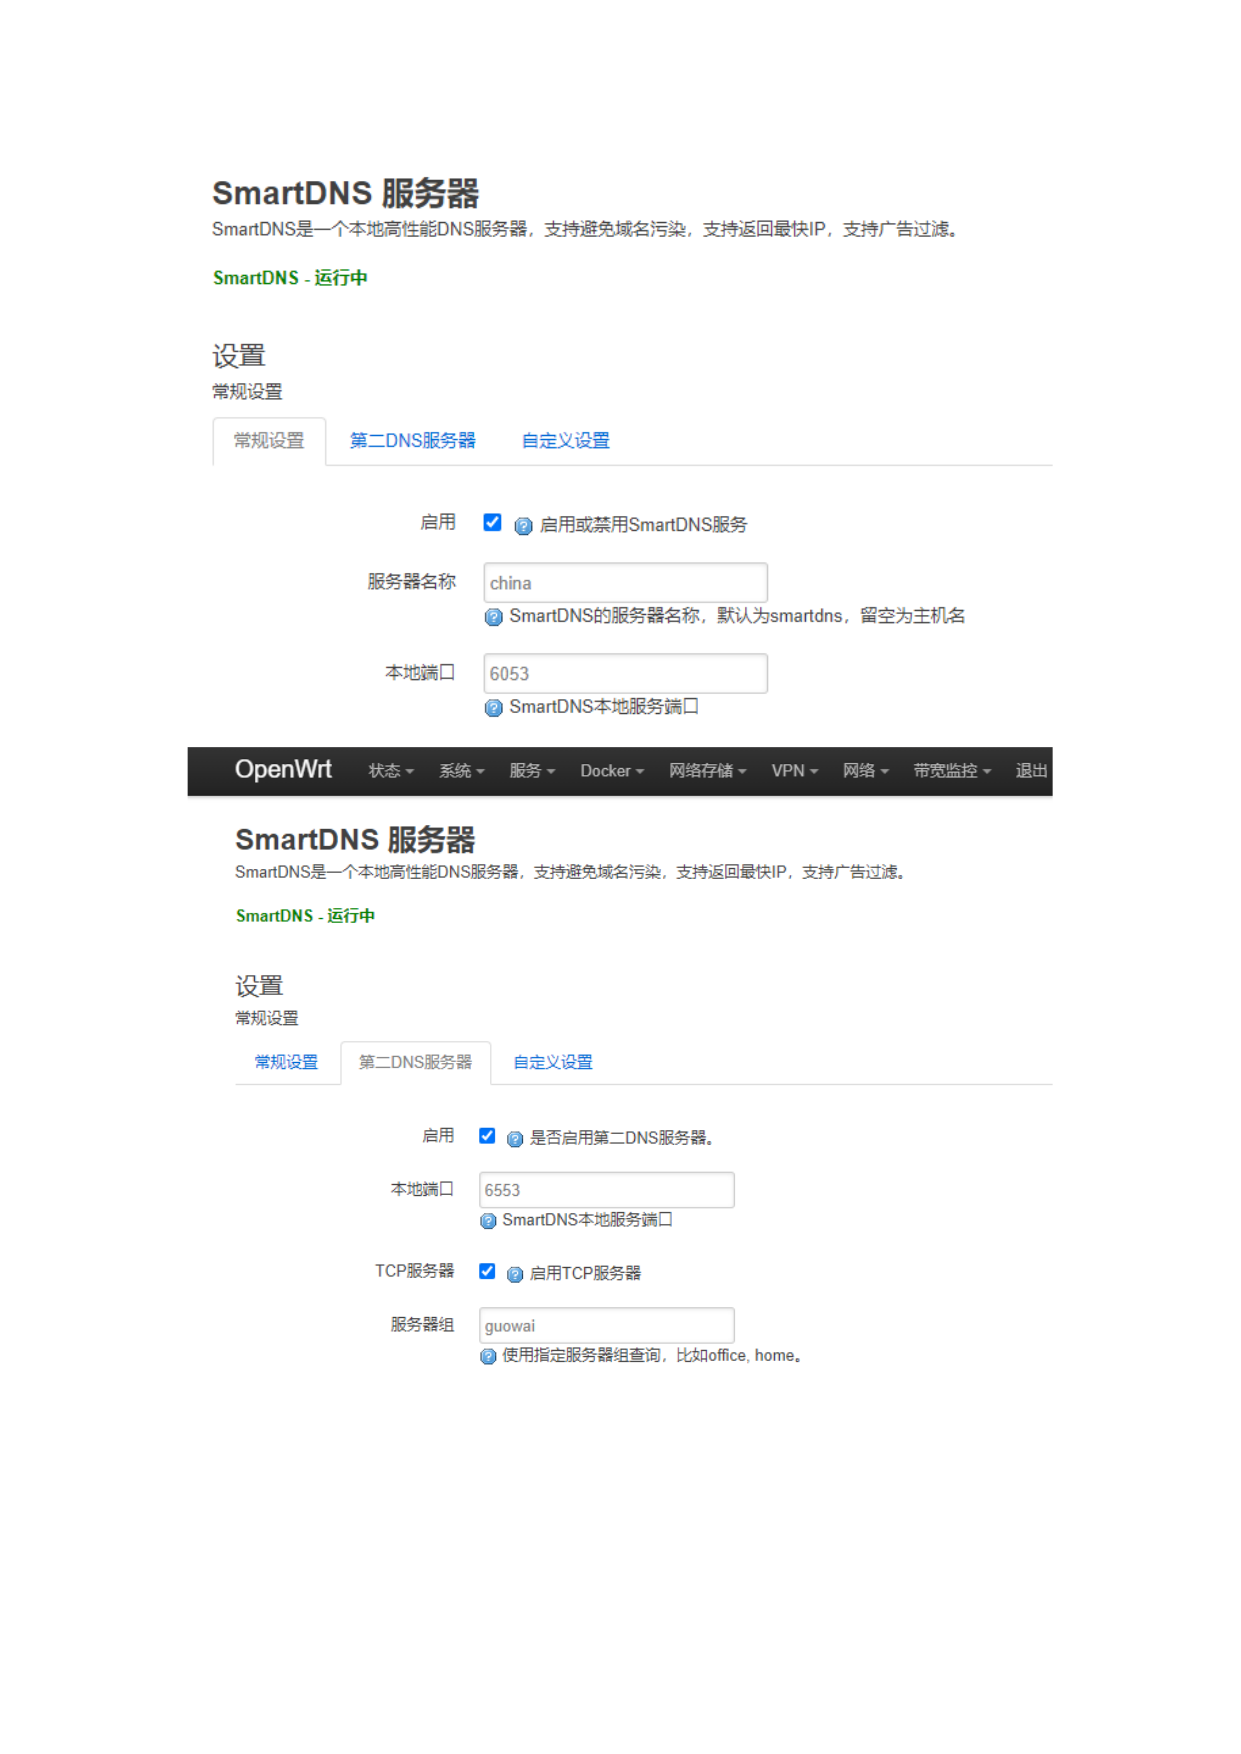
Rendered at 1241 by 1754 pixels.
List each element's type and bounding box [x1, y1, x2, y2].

picture [187, 162, 1053, 732]
picture [187, 747, 1053, 1378]
